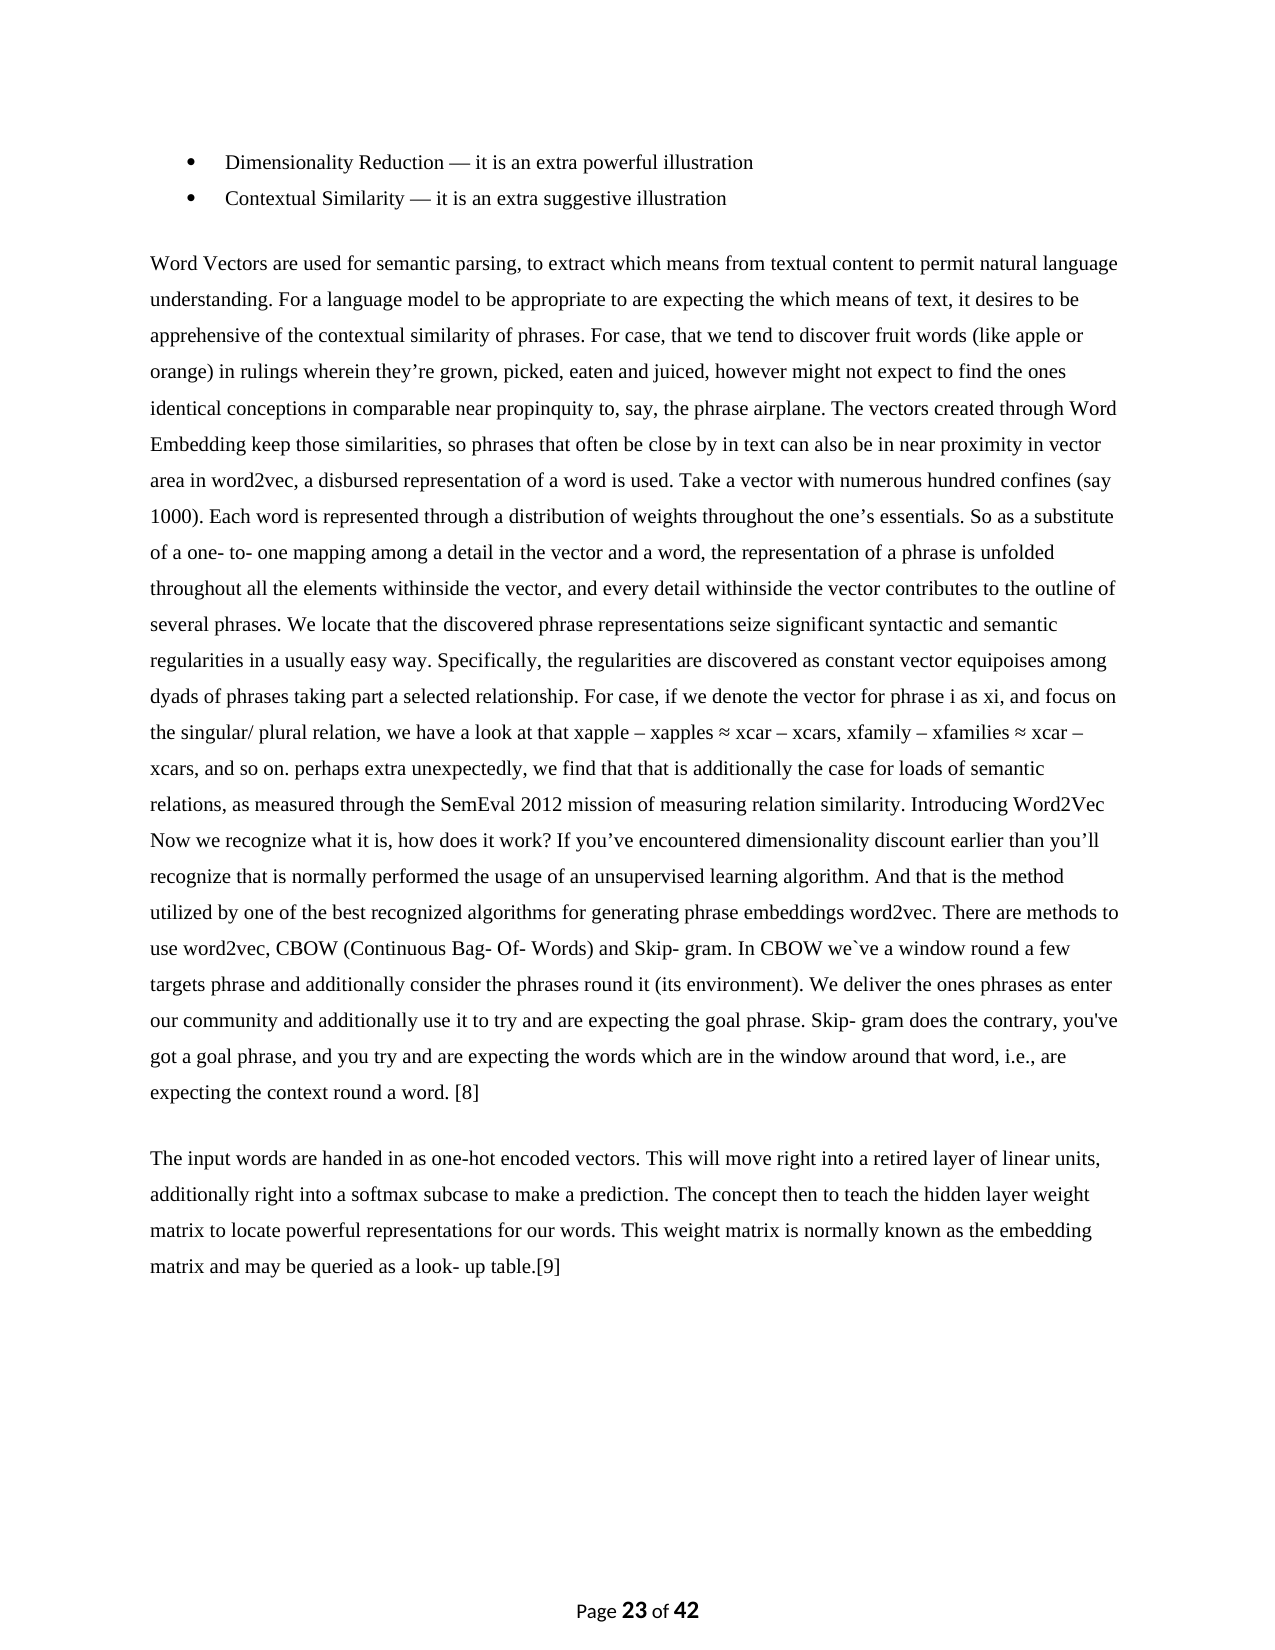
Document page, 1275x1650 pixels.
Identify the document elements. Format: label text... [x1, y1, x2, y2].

text The input words are handed in as one-hot encoded vectors. This will move right into a retired layer of linear units, additionally right into a softmax subcase to make a prediction. The concept then to teach the hidden layer weight matrix to locate powerful representations for our words. This weight matrix is normally known as the embedding matrix and may be queried as a look- up table.[9] [150, 1145, 1125, 1278]
text Word Vectors are used for semantic parsing, to extract which means from textual content to permit natural language understanding. For a language model to be appropriate to are expecting the which means of text, it desires to be apprehensive of the contextual similarity of phrases. For case, that we tend to discover fruit words (like apple or orange) in rulings wherein they’re grown, picked, eaten and juiced, however might not expect to find the ones identical conceptions in comparable near propinquity to, say, the phrase airplane. The vectors created through Word Embedding keep those similarities, so phrases that often be close by in text can also be in near proximity in vector area in word2vec, a disbursed representation of a word is used. Take a vector with numerous hundred confines (say 1000). Each word is represented through a distribution of weights throughout the one’s essentials. So as a substitute of a one- to- one mapping among a detail in the vector and a word, the representation of a phrase is unfolded throughout all the elements withinside the vector, and every detail withinside the vector contributes to the outline of several phrases. We locate that the discovered phrase representations seize significant syntactic and semantic regularities in a usually easy way. Specifically, the regularities are discovered as constant vector equipoises among dyads of phrases taking part a selected relationship. For case, if we denote the vector for phrase i as xi, and focus on the singular/ plural relation, we have a look at that xapple – xapples ≈ xcar – xcars, xfamily – xfamilies ≈ xcar – xcars, and so on. perhaps extra unexpectedly, we find that that is additionally the case for loads of semantic relations, as measured through the SemEval 2012 mission of measuring relation similarity. Introducing Word2Vec Now we recognize what it is, how does it work? If you’ve encountered dimensionality discount earlier than you’ll recognize that is normally performed the usage of an unsupervised learning algorithm. And that is the method utilized by one of the best recognized algorithms for generating phrase embeddings word2vec. There are methods to use word2vec, CBOW (Continuous Bag- Of- Words) and Skip- gram. In CBOW we`ve a window round a few targets phrase and additionally consider the phrases round it (its environment). We deliver the ones phrases as enter our community and additionally use it to try and are expecting the goal phrase. Skip- gram does the contrary, you've got a goal phrase, and you try and are expecting the words which are in the window around that word, i.e., are expecting the context round a word. [8] [150, 251, 1125, 1104]
list Contextual Similarity — it is an extra suggestive illustration [187, 186, 1125, 210]
list Dimensionality Reduction — it is an extra powerful illustration [187, 150, 1125, 174]
